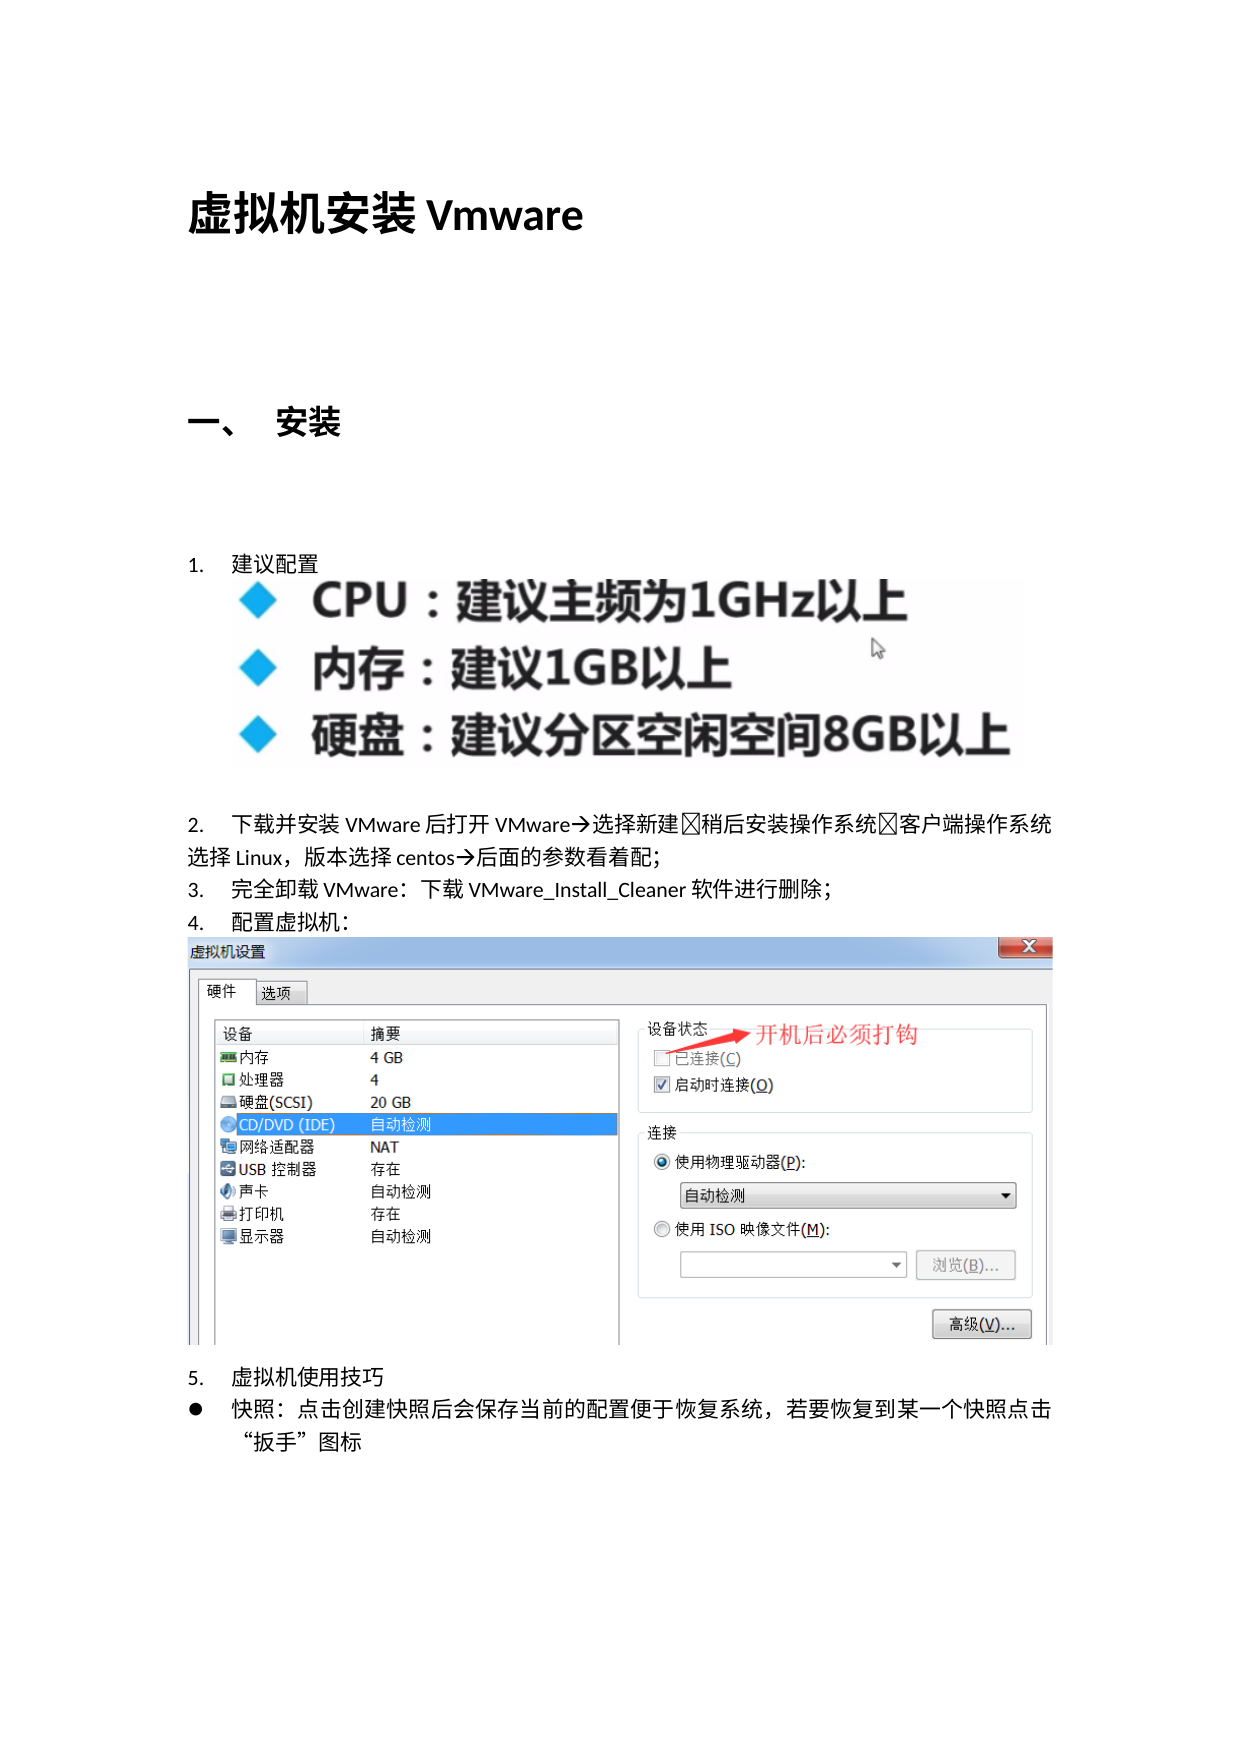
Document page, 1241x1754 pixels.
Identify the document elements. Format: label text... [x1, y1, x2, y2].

text 2. 下载并安装VMware后打开VMware选择新建稍后安装操作系统客户端操作系统选择Linux，版本选择centos后面的参数看着配； [187, 807, 1053, 872]
subtitle 安装 [187, 387, 1053, 452]
text 4. 配置虚拟机： [187, 904, 1053, 937]
text 5. 虚拟机使用技巧 [187, 1359, 1053, 1392]
list 快照：点击创建快照后会保存当前的配置便于恢复系统，若要恢复到某一个快照点击“扳手”图标 [187, 1392, 1053, 1457]
list 建议配置 [187, 547, 1053, 579]
text 3. 完全卸载VMware：下载VMware_Install_Cleaner软件进行删除； [187, 872, 1053, 904]
picture [231, 579, 1025, 768]
subtitle 虚拟机安装Vmware [187, 162, 1053, 259]
picture [187, 937, 1053, 1345]
